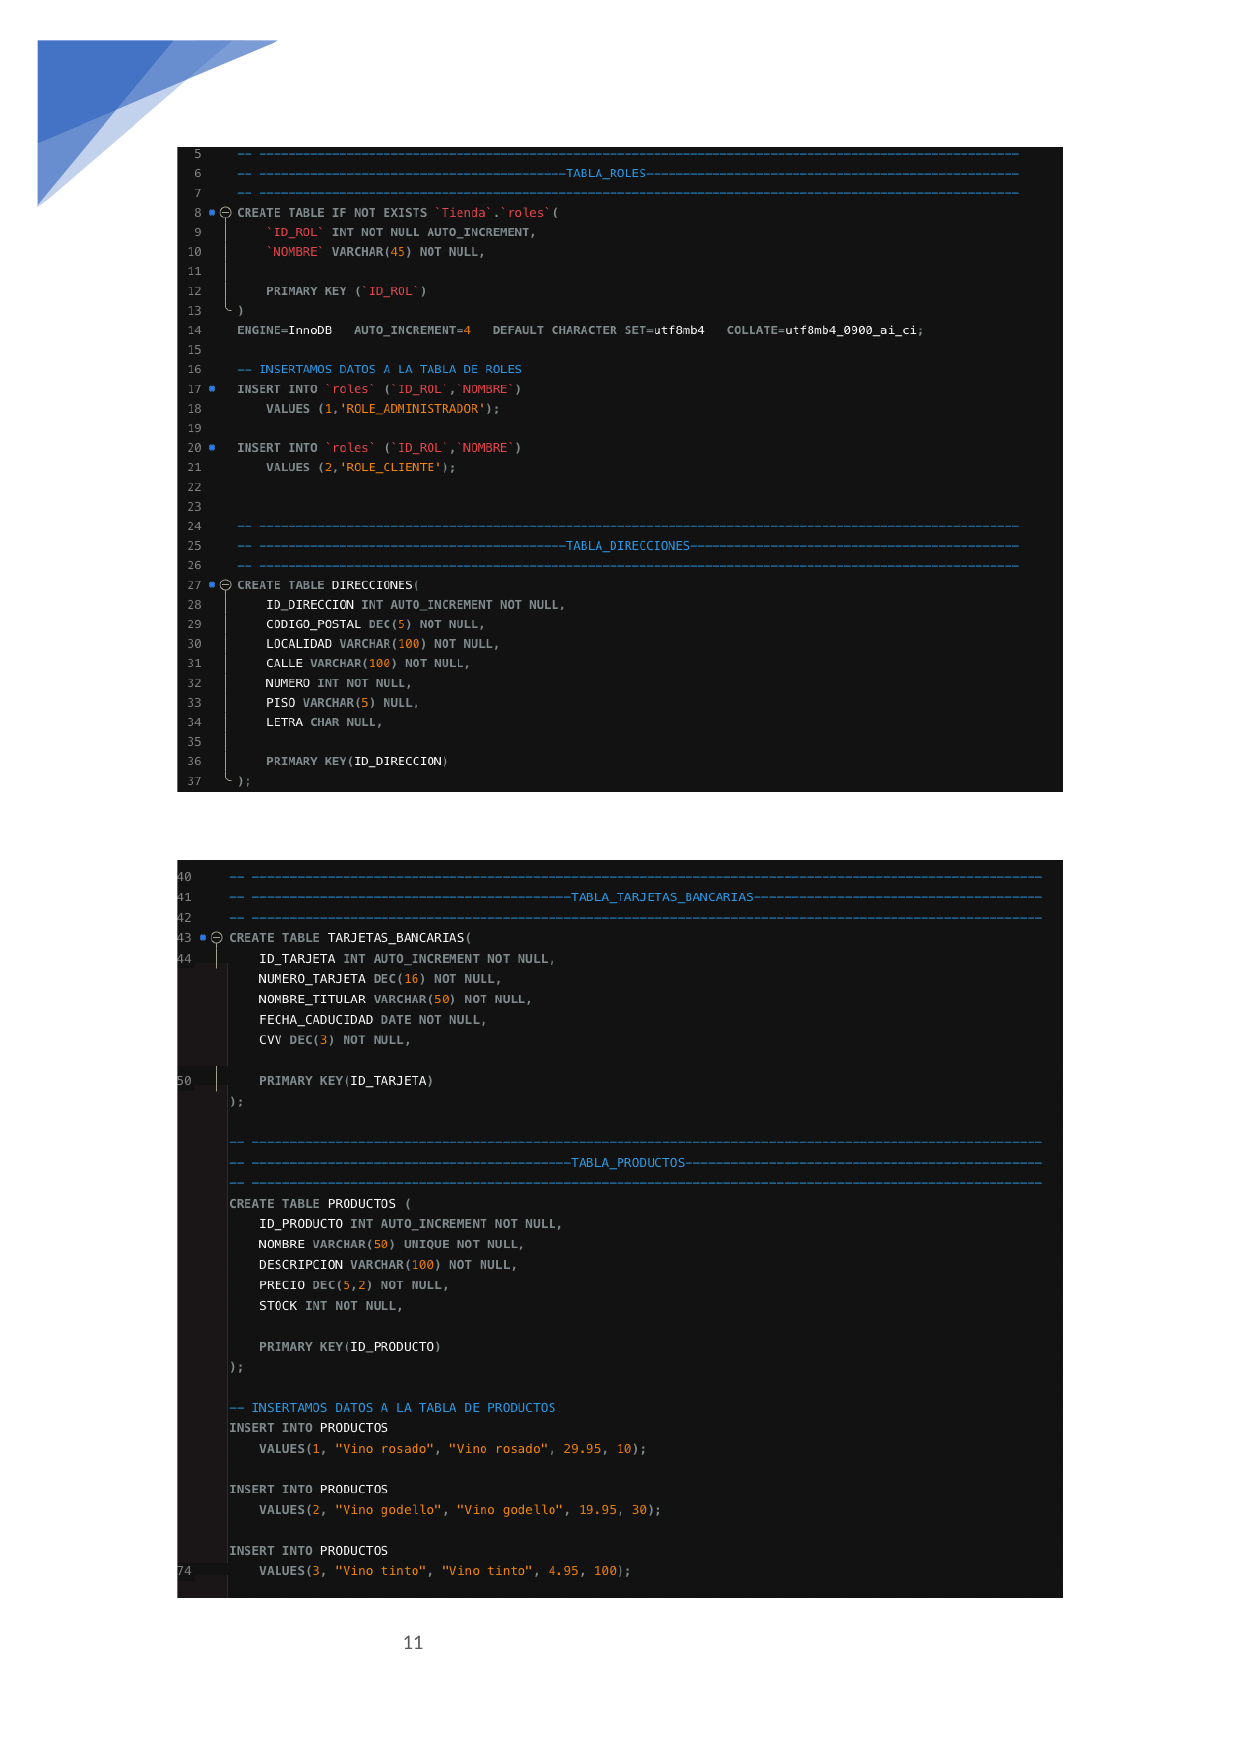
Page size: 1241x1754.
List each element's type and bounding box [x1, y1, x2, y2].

picture [37, 40, 1063, 792]
picture [177, 860, 1063, 1598]
